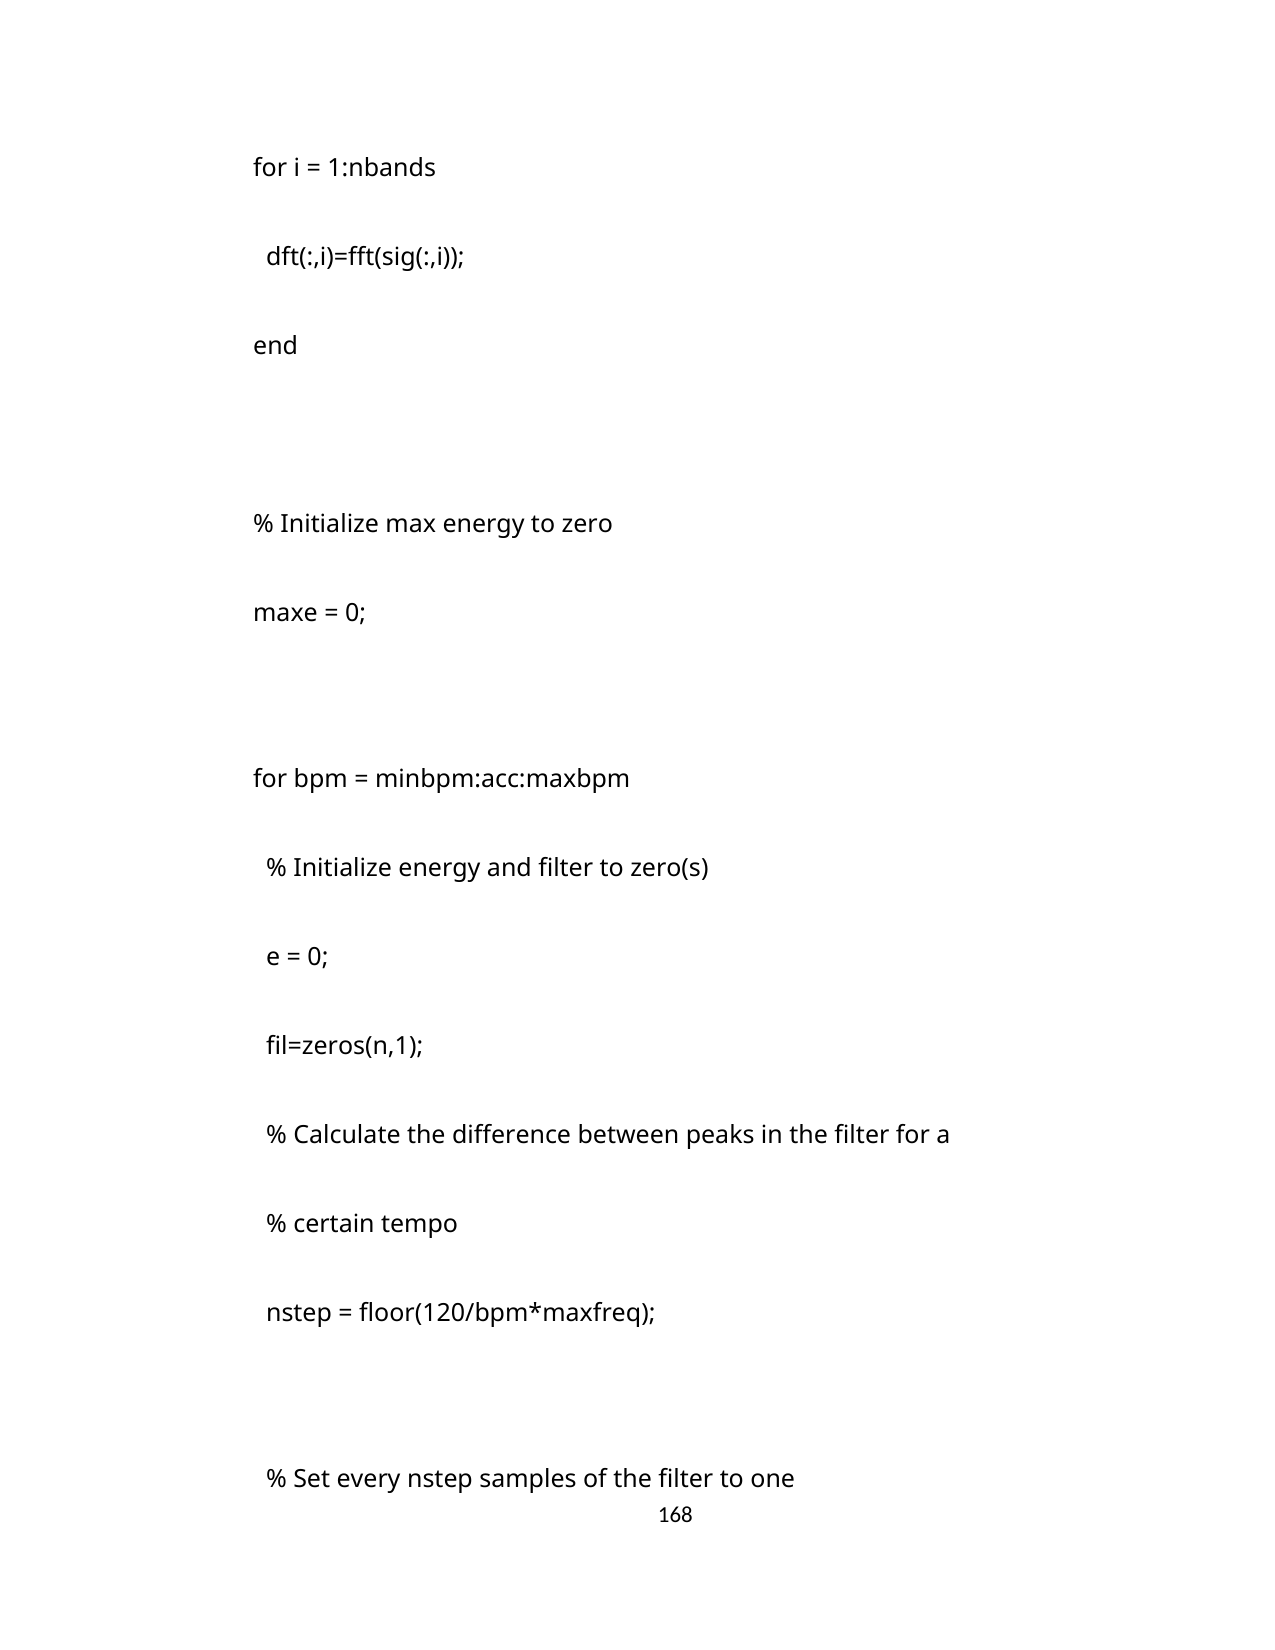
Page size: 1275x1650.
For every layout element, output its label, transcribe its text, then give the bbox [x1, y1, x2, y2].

text nstep = floor(120/bpm*maxfreq); [240, 1294, 1110, 1328]
text maxe = 0; [240, 595, 1110, 629]
text fil=zeros(n,1); [240, 1027, 1110, 1062]
text e = 0; [240, 938, 1110, 973]
text for i = 1:nbands [240, 150, 1110, 184]
text end [240, 328, 1110, 362]
text % Calculate the difference between peaks in the filter for a [240, 1116, 1110, 1151]
text dft(:,i)=fft(sig(:,i)); [240, 239, 1110, 273]
text % certain tempo [240, 1205, 1110, 1239]
text % Initialize max energy to zero [240, 506, 1110, 540]
text % Initialize energy and filter to zero(s) [240, 849, 1110, 884]
text for bpm = minbpm:acc:maxbpm [240, 761, 1110, 795]
text % Set every nstep samples of the filter to one [240, 1460, 1110, 1494]
